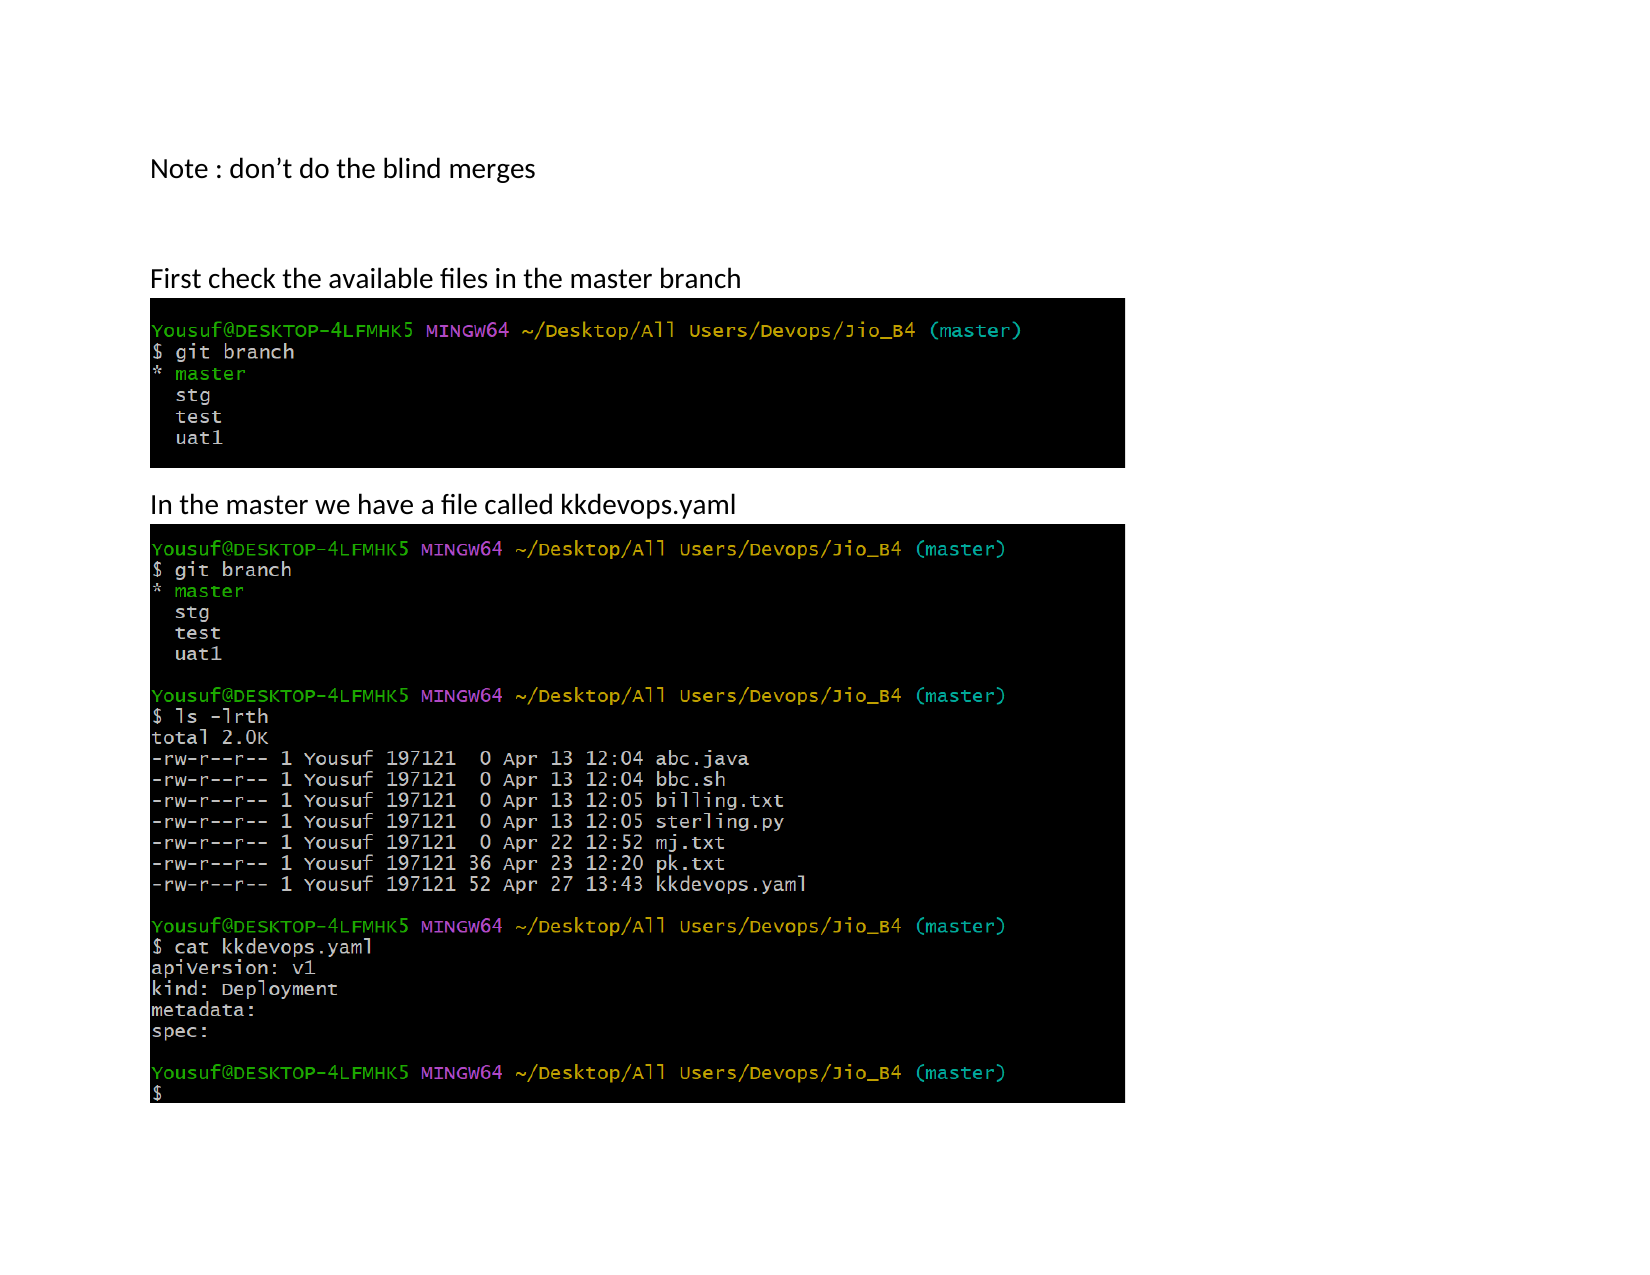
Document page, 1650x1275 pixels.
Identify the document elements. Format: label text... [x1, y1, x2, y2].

picture [150, 298, 1125, 468]
picture [150, 524, 1125, 1103]
text Note : don’t do the blind merges [150, 150, 1500, 186]
